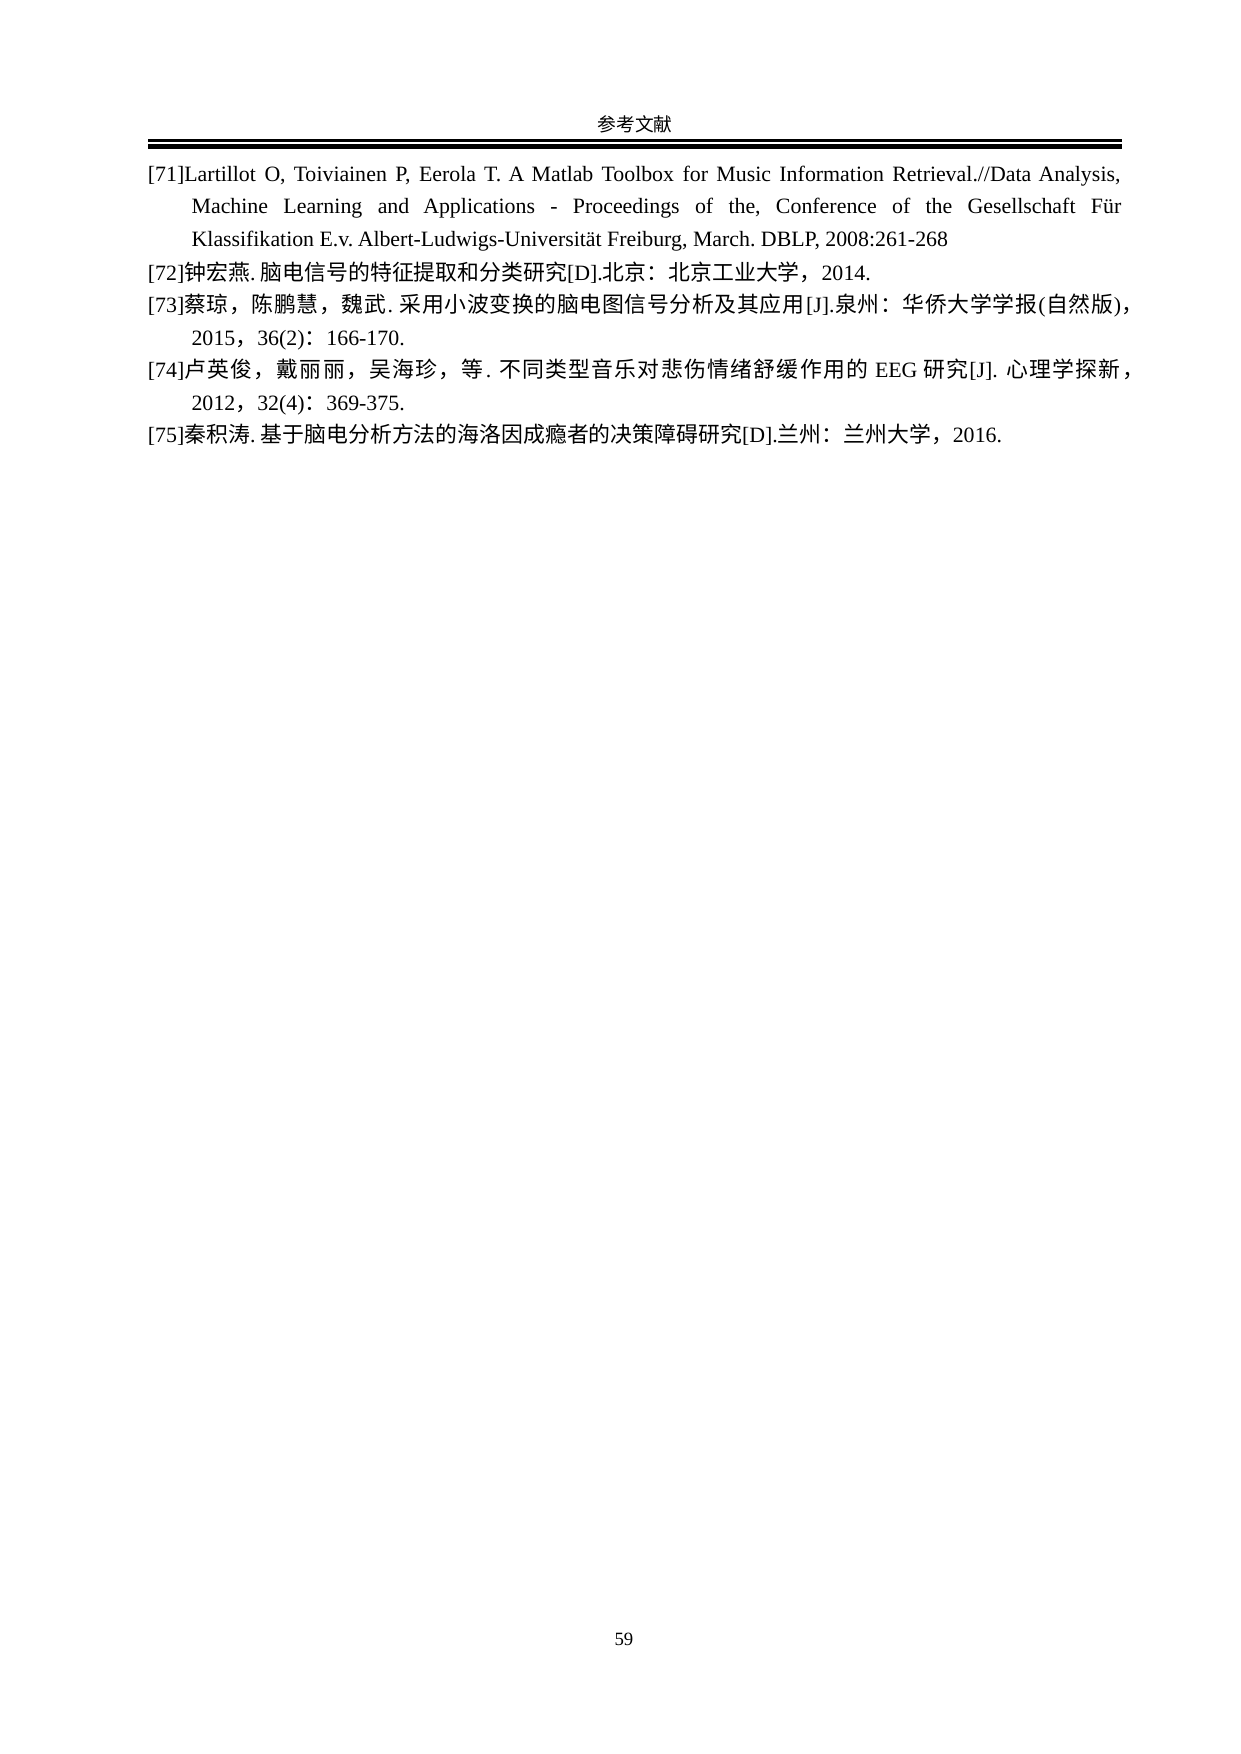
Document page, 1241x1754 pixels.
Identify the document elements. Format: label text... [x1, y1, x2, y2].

list Lartillot O, Toiviainen P, Eerola T. A Matlab Toolbox for Music Information Retrieval.//Data Analysis, Machine Learning and Applications - Proceedings of the, Conference of the Gesellschaft Für Klassifikation E.v. Albert-Ludwigs-Universität Freiburg, March. DBLP, 2008:261-268 [148, 157, 1122, 254]
list 蔡琼，陈鹏慧，魏武. 采用小波变换的脑电图信号分析及其应用[J].泉州：华侨大学学报(自然版)，2015，36(2)：166-170. [148, 287, 1122, 352]
list 秦积涛. 基于脑电分析方法的海洛因成瘾者的决策障碍研究[D].兰州：兰州大学，2016. [148, 417, 1122, 449]
list 卢英俊，戴丽丽，吴海珍，等. 不同类型音乐对悲伤情绪舒缓作用的EEG研究[J]. 心理学探新，2012，32(4)：369-375. [148, 352, 1122, 417]
list 钟宏燕. 脑电信号的特征提取和分类研究[D].北京：北京工业大学，2014. [148, 254, 1122, 287]
